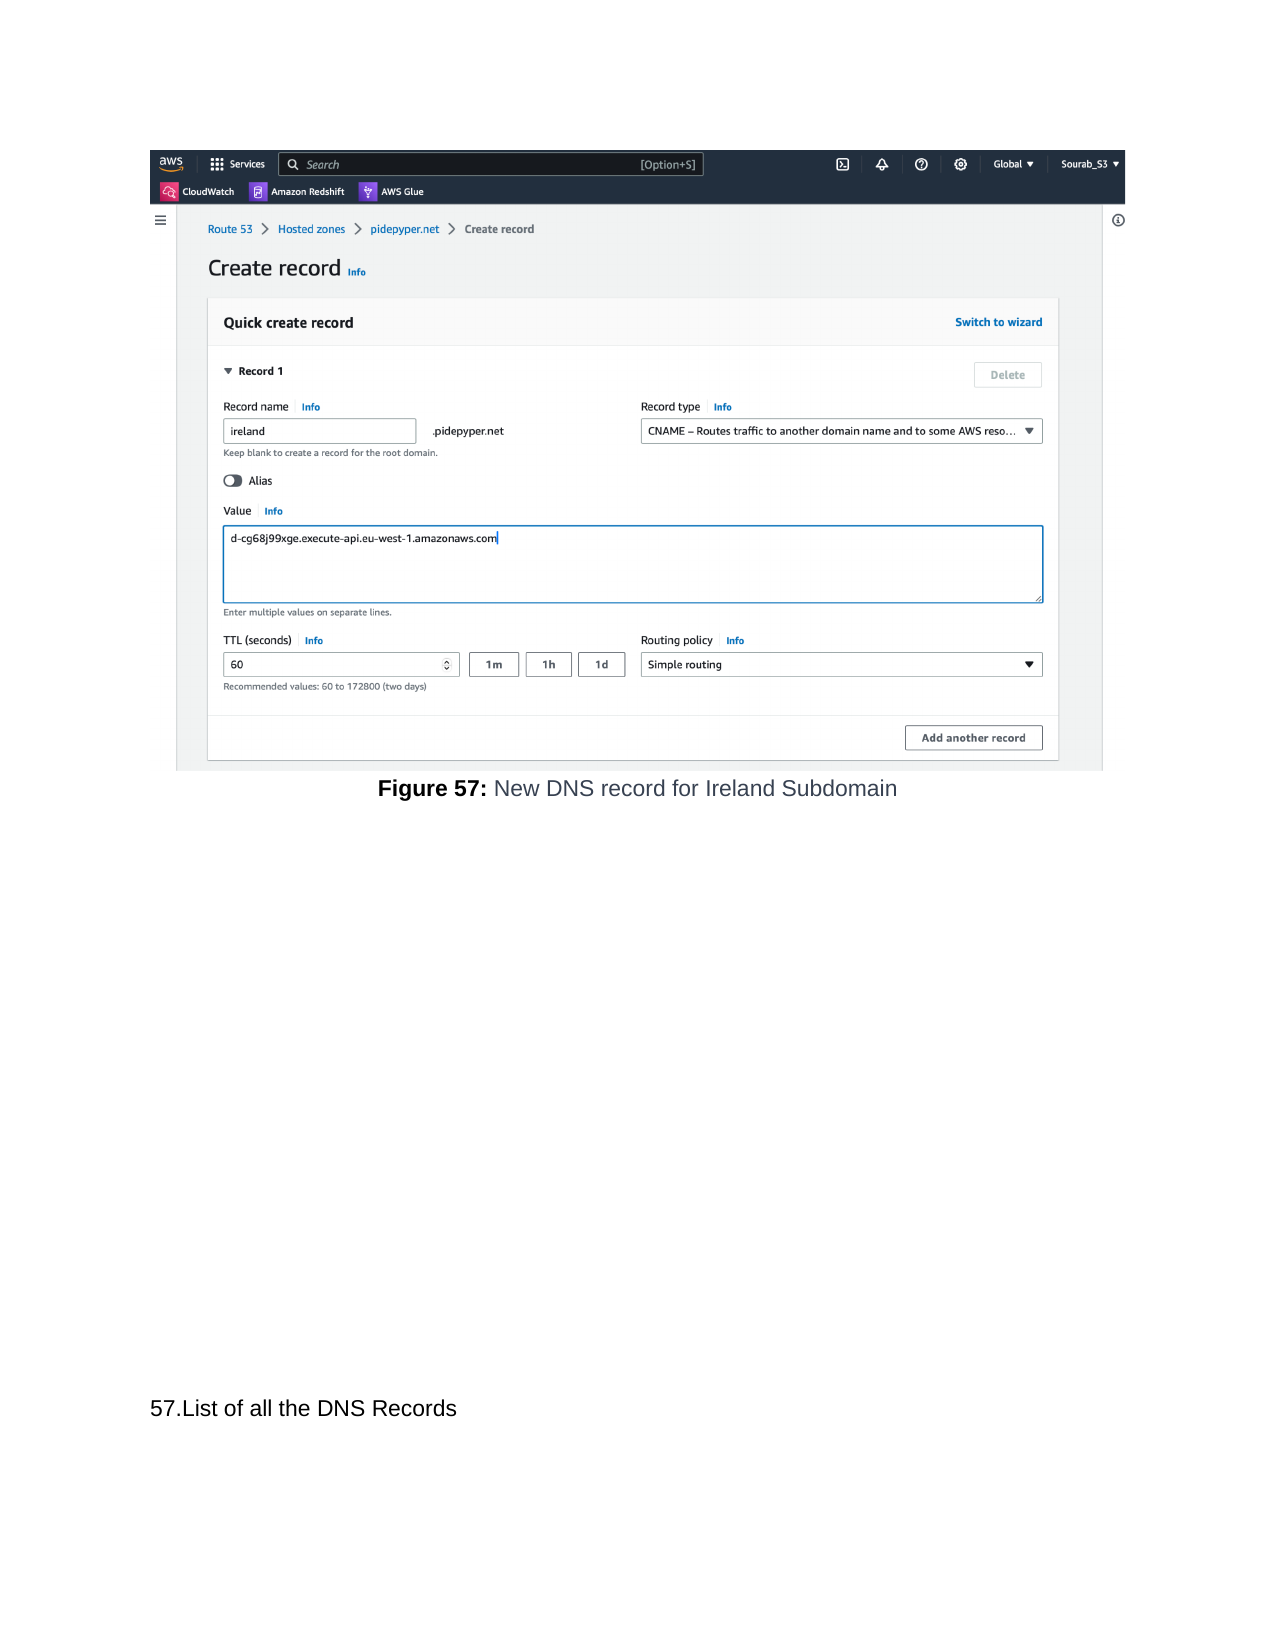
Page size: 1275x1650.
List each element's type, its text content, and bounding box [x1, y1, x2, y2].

text Figure 57: New DNS record for Ireland Subdomain [150, 775, 1125, 801]
picture [150, 150, 1125, 771]
text 57.List of all the DNS Records [150, 1395, 1125, 1421]
